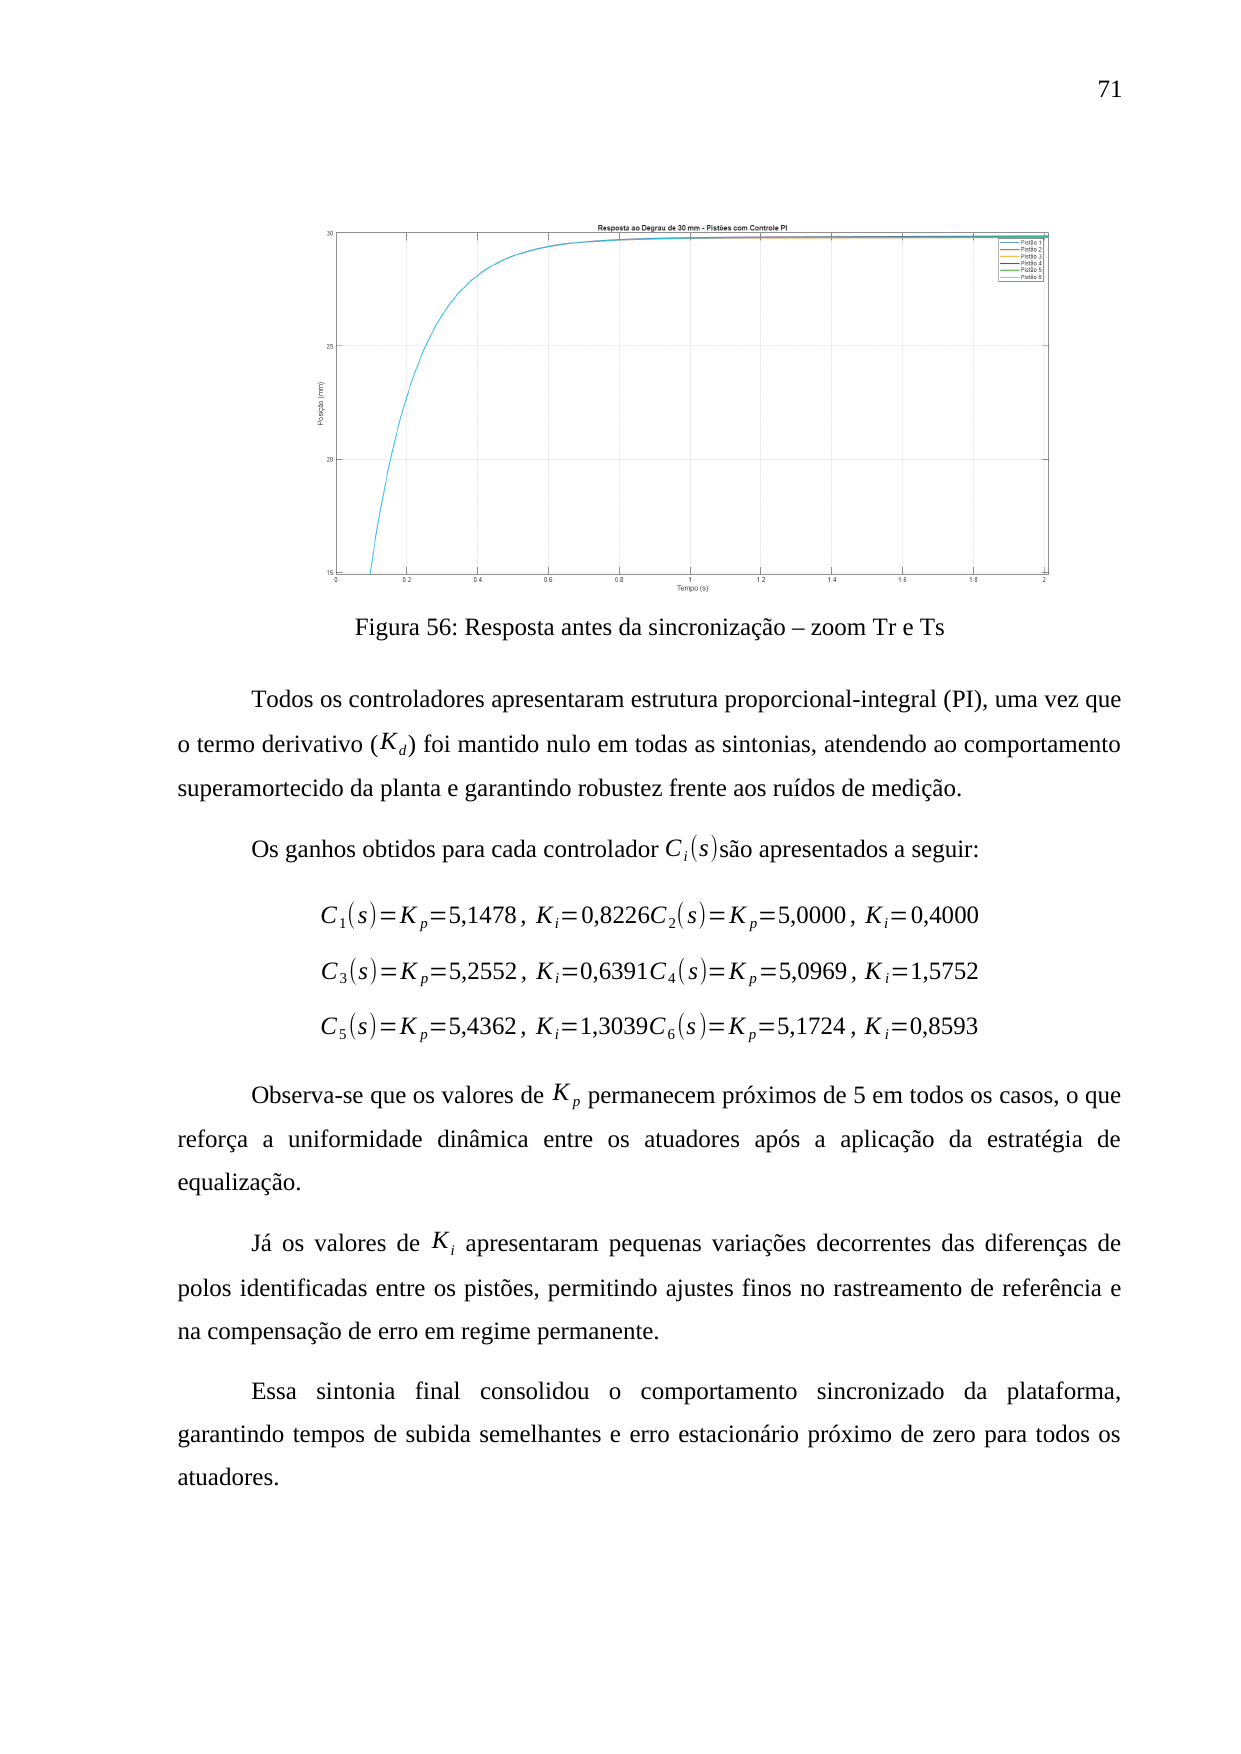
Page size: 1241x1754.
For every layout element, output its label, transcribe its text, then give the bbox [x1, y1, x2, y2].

picture [317, 220, 1056, 598]
text Já os valores de apresentaram pequenas variações decorrentes das diferenças de polos identificadas entre os pistões, permitindo ajustes finos no rastreamento de referência e na compensação de erro em regime permanente. [177, 1227, 1122, 1345]
text Todos os controladores apresentaram estrutura proporcional-integral (PI), uma vez que o termo derivativo () foi mantido nulo em todas as sintonias, atendendo ao comportamento superamortecido da planta e garantindo robustez frente aos ruídos de medição. [177, 684, 1122, 802]
text Observa-se que os valores de permanecem próximos de 5 em todos os casos, o que reforça a uniformidade dinâmica entre os atuadores após a aplicação da estratégia de equalização. [177, 1078, 1122, 1196]
text Essa sintonia final consolidou o comportamento sincronizado da plataforma, garantindo tempos de subida semelhantes e erro estacionário próximo de zero para todos os atuadores. [177, 1376, 1122, 1491]
text Os ganhos obtidos para cada controlador são apresentados a seguir: [177, 833, 1122, 865]
